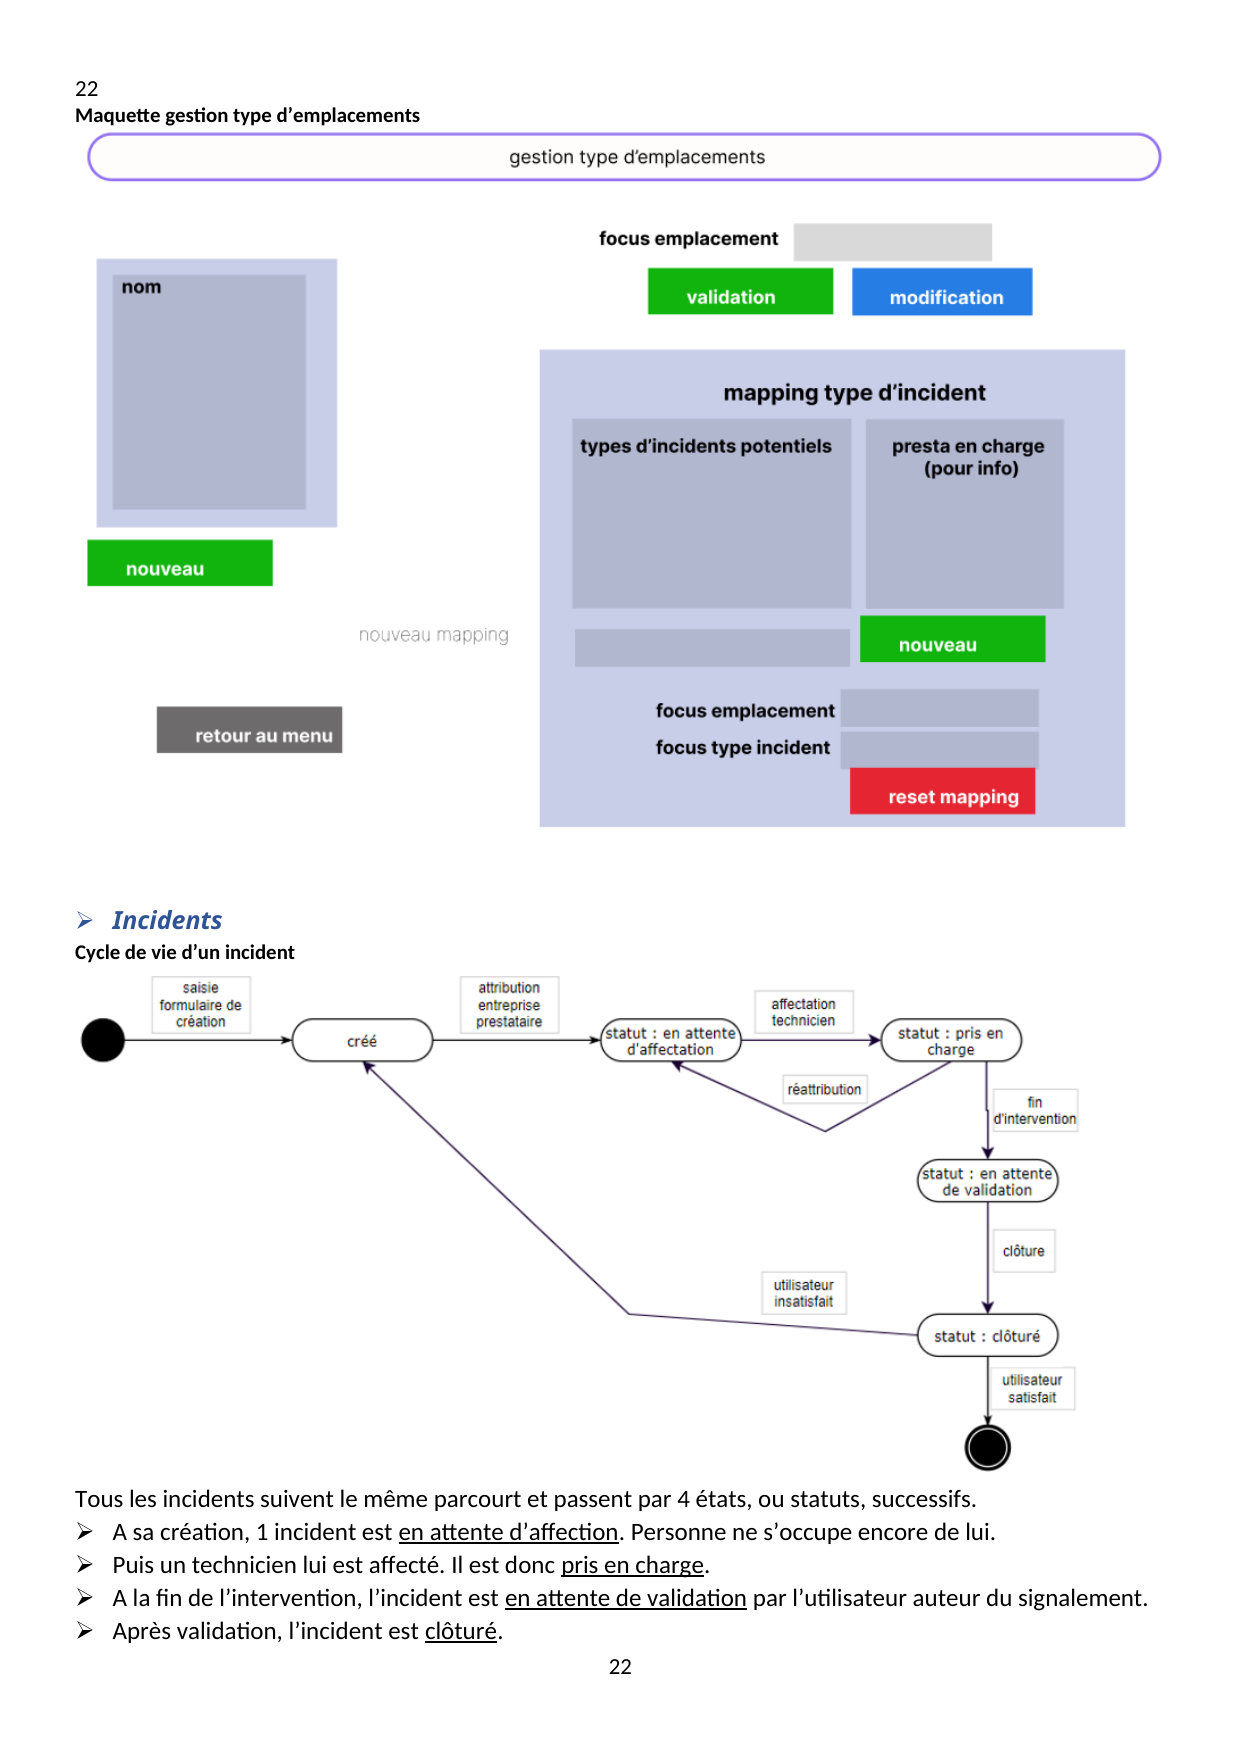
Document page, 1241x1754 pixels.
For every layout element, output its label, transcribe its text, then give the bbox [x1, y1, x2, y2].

text Maquette gestion type d’emplacements [75, 102, 1165, 127]
subtitle Incidents [75, 903, 1165, 937]
picture [75, 967, 1089, 1482]
text Tous les incidents suivent le même parcourt et passent par 4 états, ou statuts, successifs. [75, 1483, 1165, 1514]
picture [75, 129, 1166, 835]
text Cycle de vie d’un incident [75, 939, 1165, 965]
list A sa création, 1 incident est en attente d’affection. Personne ne s’occupe encore de lui. [75, 1516, 1165, 1547]
list Puis un technicien lui est affecté. Il est donc pris en charge. [75, 1549, 1165, 1580]
list Après validation, l’incident est clôturé. [75, 1615, 1165, 1646]
list A la fin de l’intervention, l’incident est en attente de validation par l’utilisateur auteur du signalement. [75, 1582, 1165, 1613]
